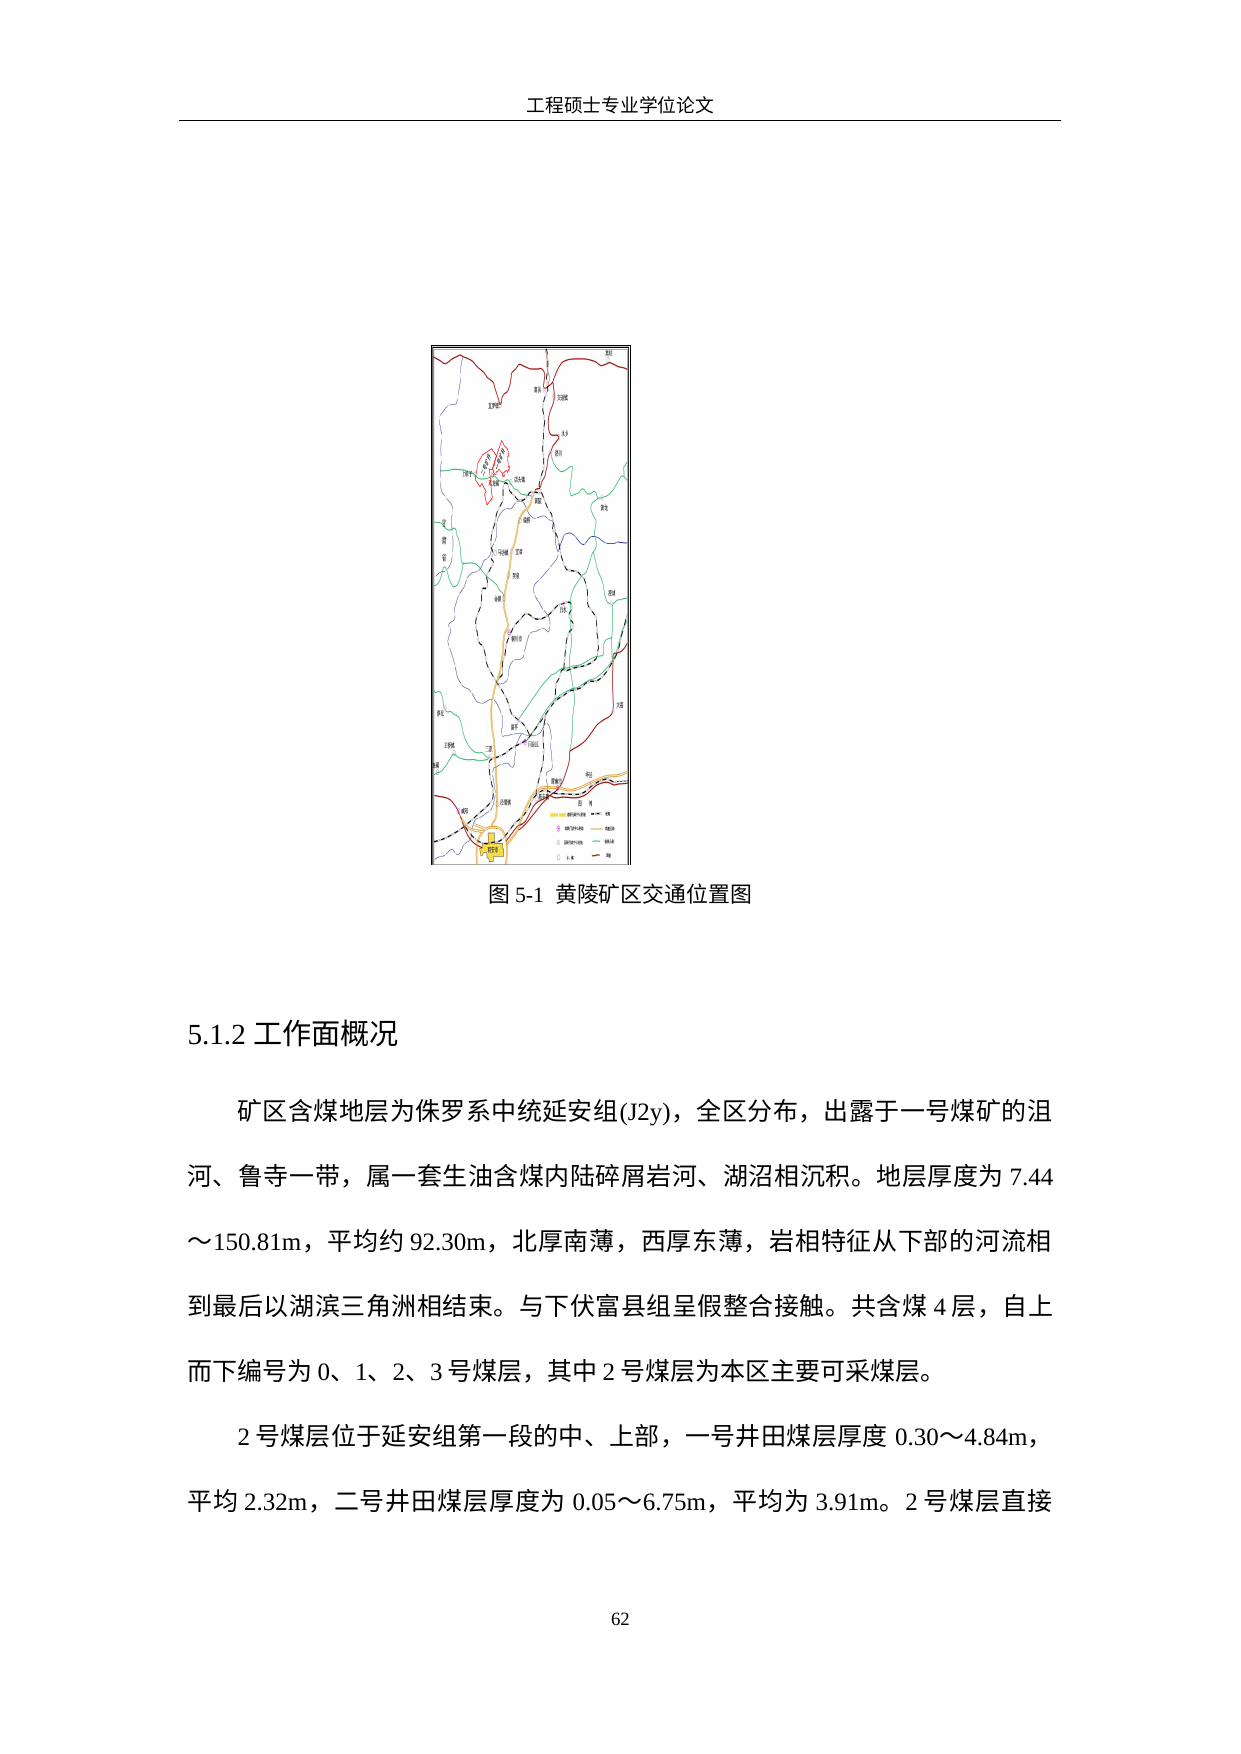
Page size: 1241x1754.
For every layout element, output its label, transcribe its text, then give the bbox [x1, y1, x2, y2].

text 图5-1 黄陵矿区交通位置图 [187, 877, 1053, 909]
text 矿区含煤地层为侏罗系中统延安组(J2y)，全区分布，出露于一号煤矿的沮河、鲁寺一带，属一套生油含煤内陆碎屑岩河、湖沼相沉积。地层厚度为7.44～150.81m，平均约92.30m，北厚南薄，西厚东薄，岩相特征从下部的河流相到最后以湖滨三角洲相结束。与下伏富县组呈假整合接触。共含煤4层，自上而下编号为0、1、2、3号煤层，其中2号煤层为本区主要可采煤层。 [187, 1077, 1053, 1402]
text 5.1.2 工作面概况 [187, 999, 1053, 1064]
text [187, 1402, 1053, 1532]
